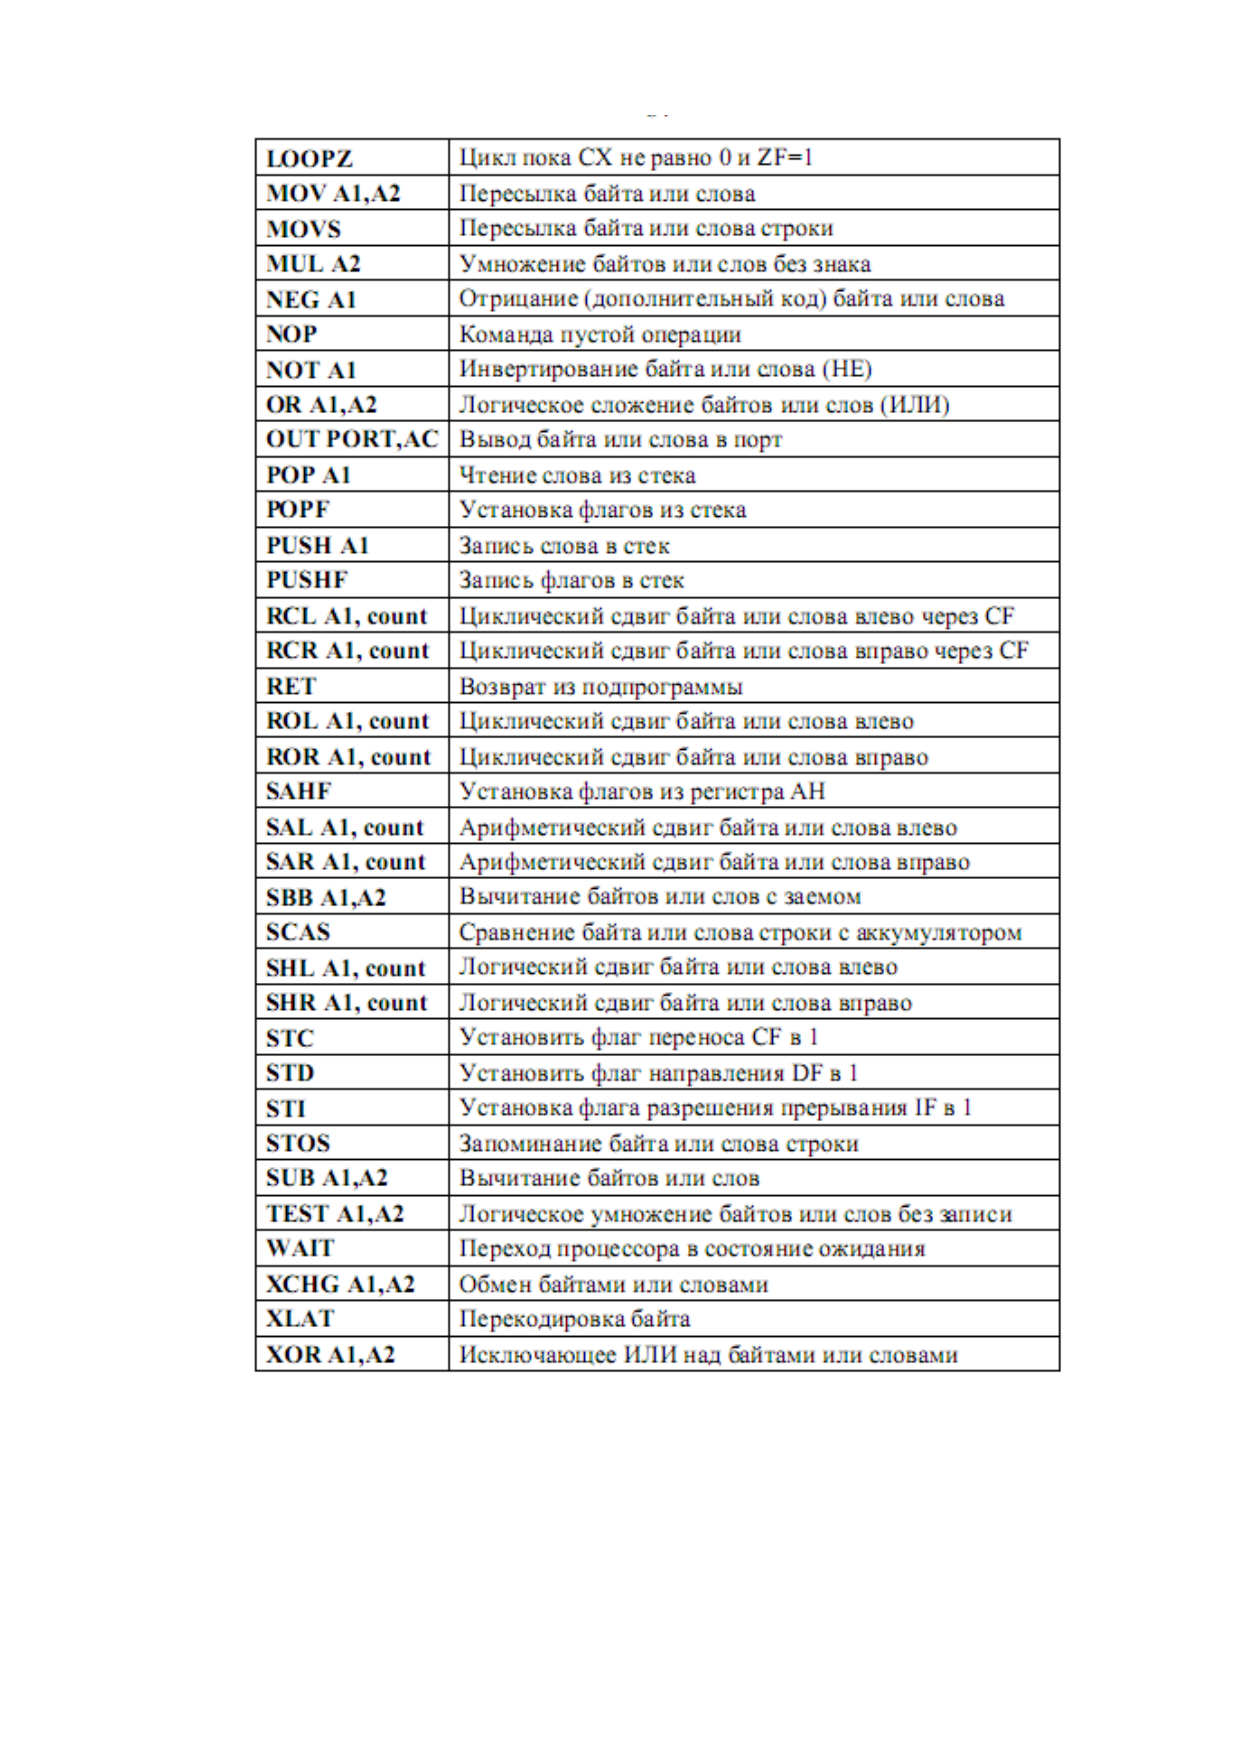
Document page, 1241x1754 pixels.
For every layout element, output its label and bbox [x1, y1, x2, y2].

picture [230, 115, 1099, 1401]
